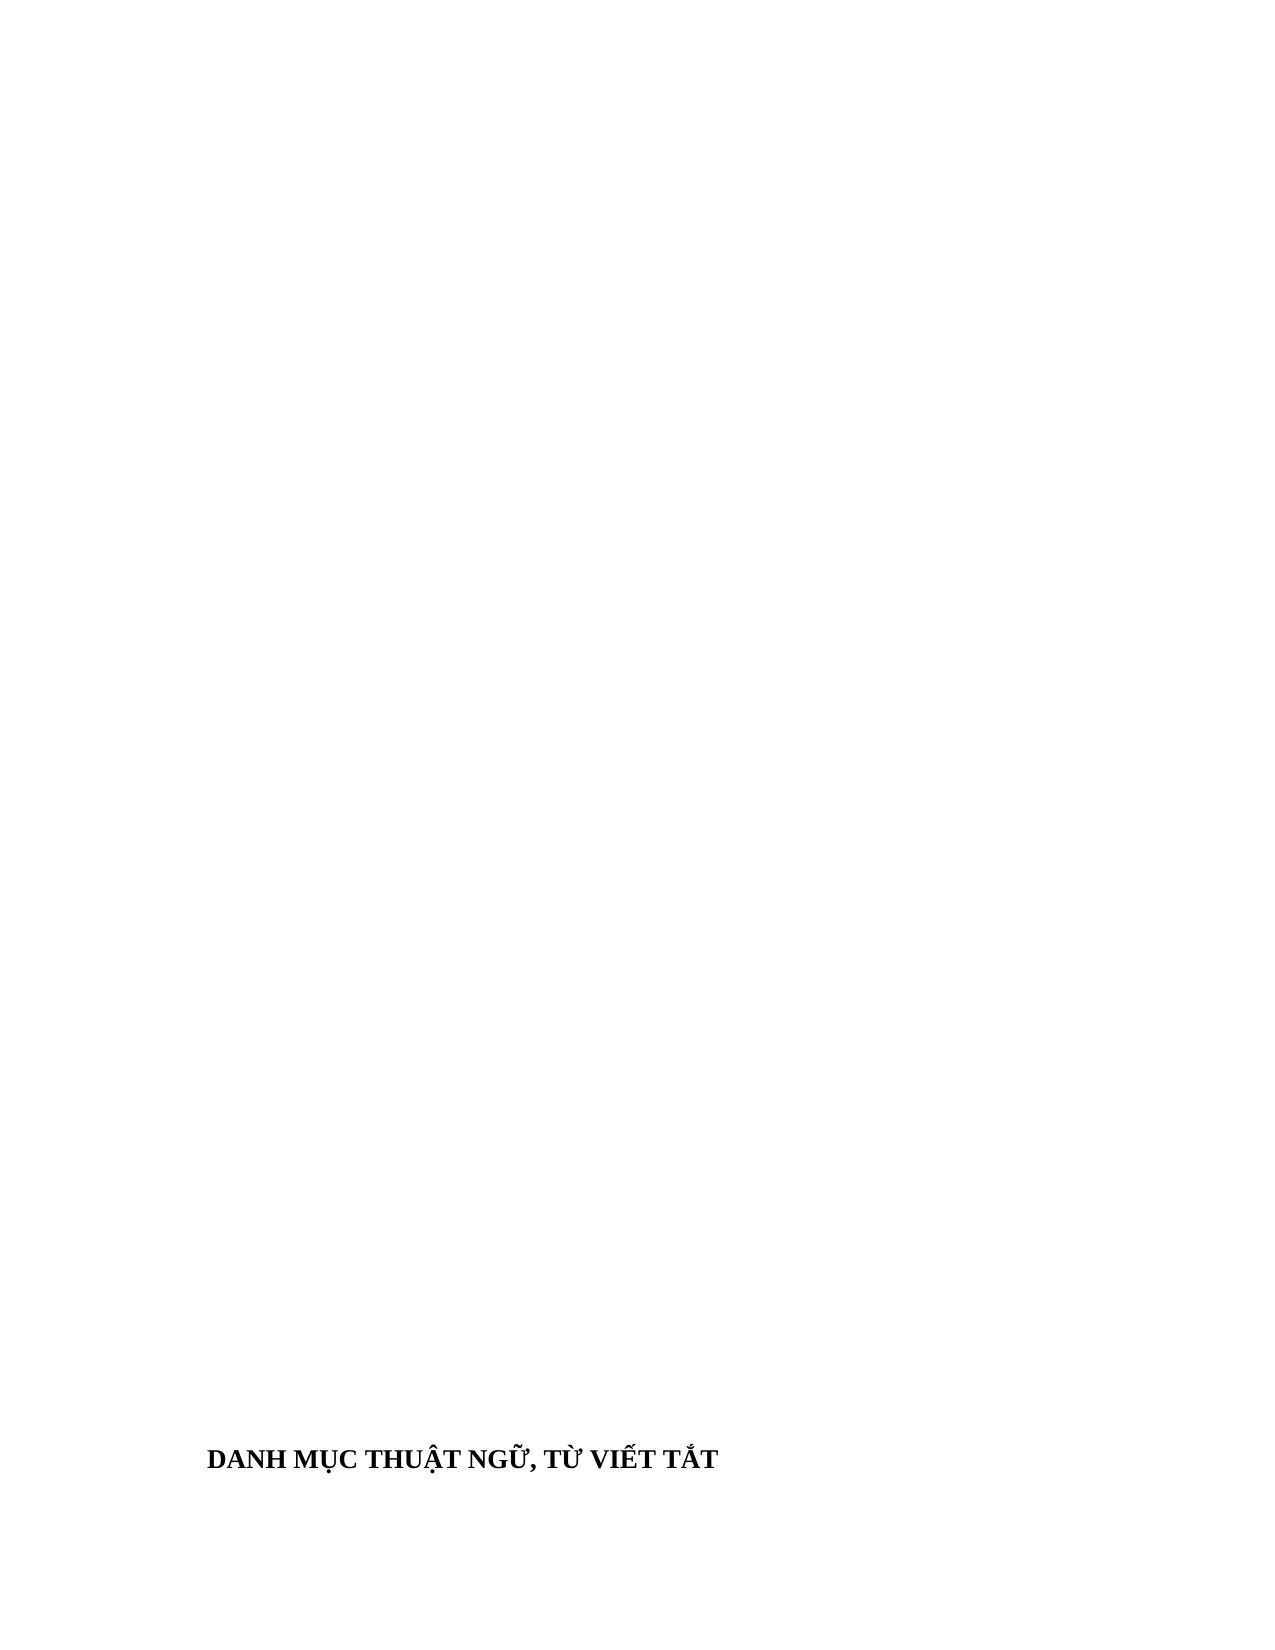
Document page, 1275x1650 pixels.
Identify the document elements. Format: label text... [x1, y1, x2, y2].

subtitle DANH MỤC THUẬT NGỮ, TỪ VIẾT TẮT [207, 1444, 1157, 1475]
